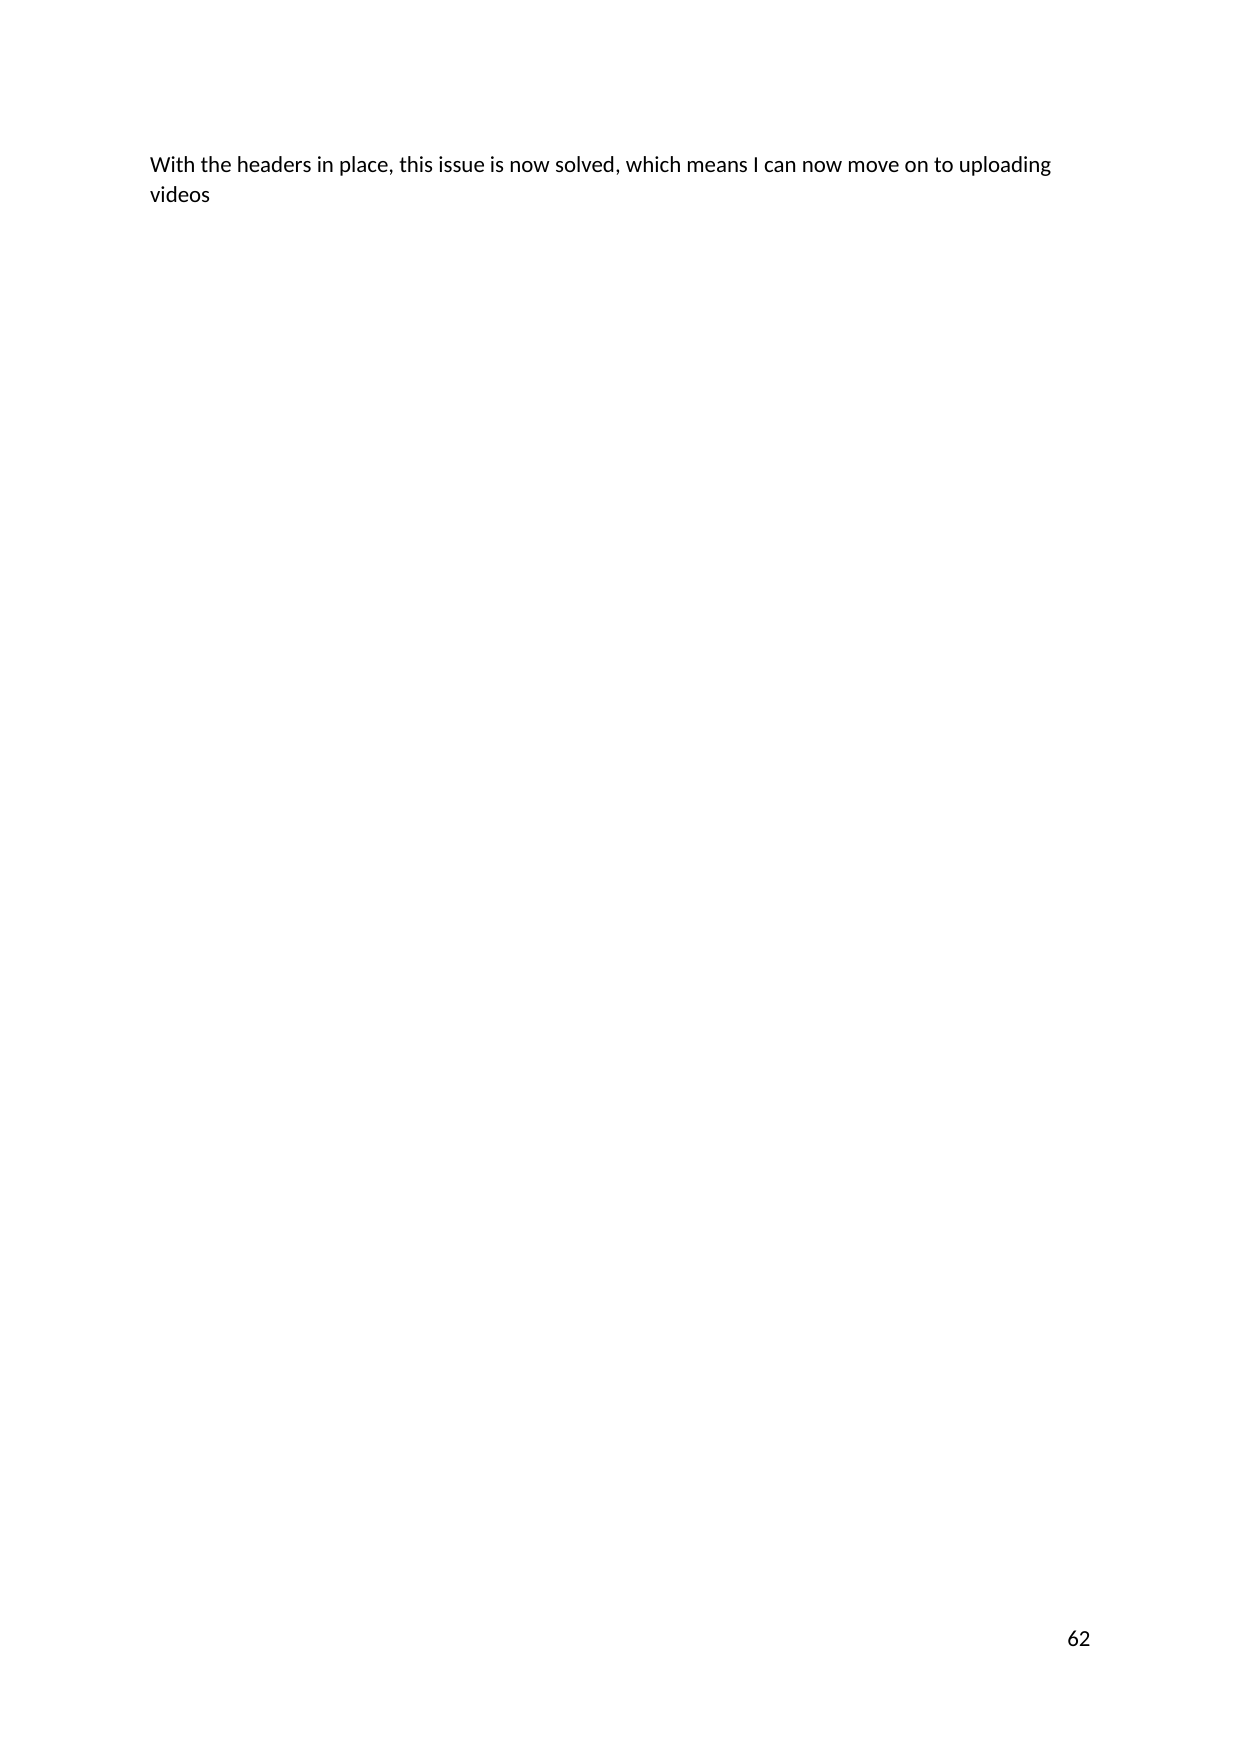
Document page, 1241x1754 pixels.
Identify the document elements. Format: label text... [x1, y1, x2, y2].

text With the headers in place, this issue is now solved, which means I can now move on to uploading videos [150, 150, 1090, 208]
